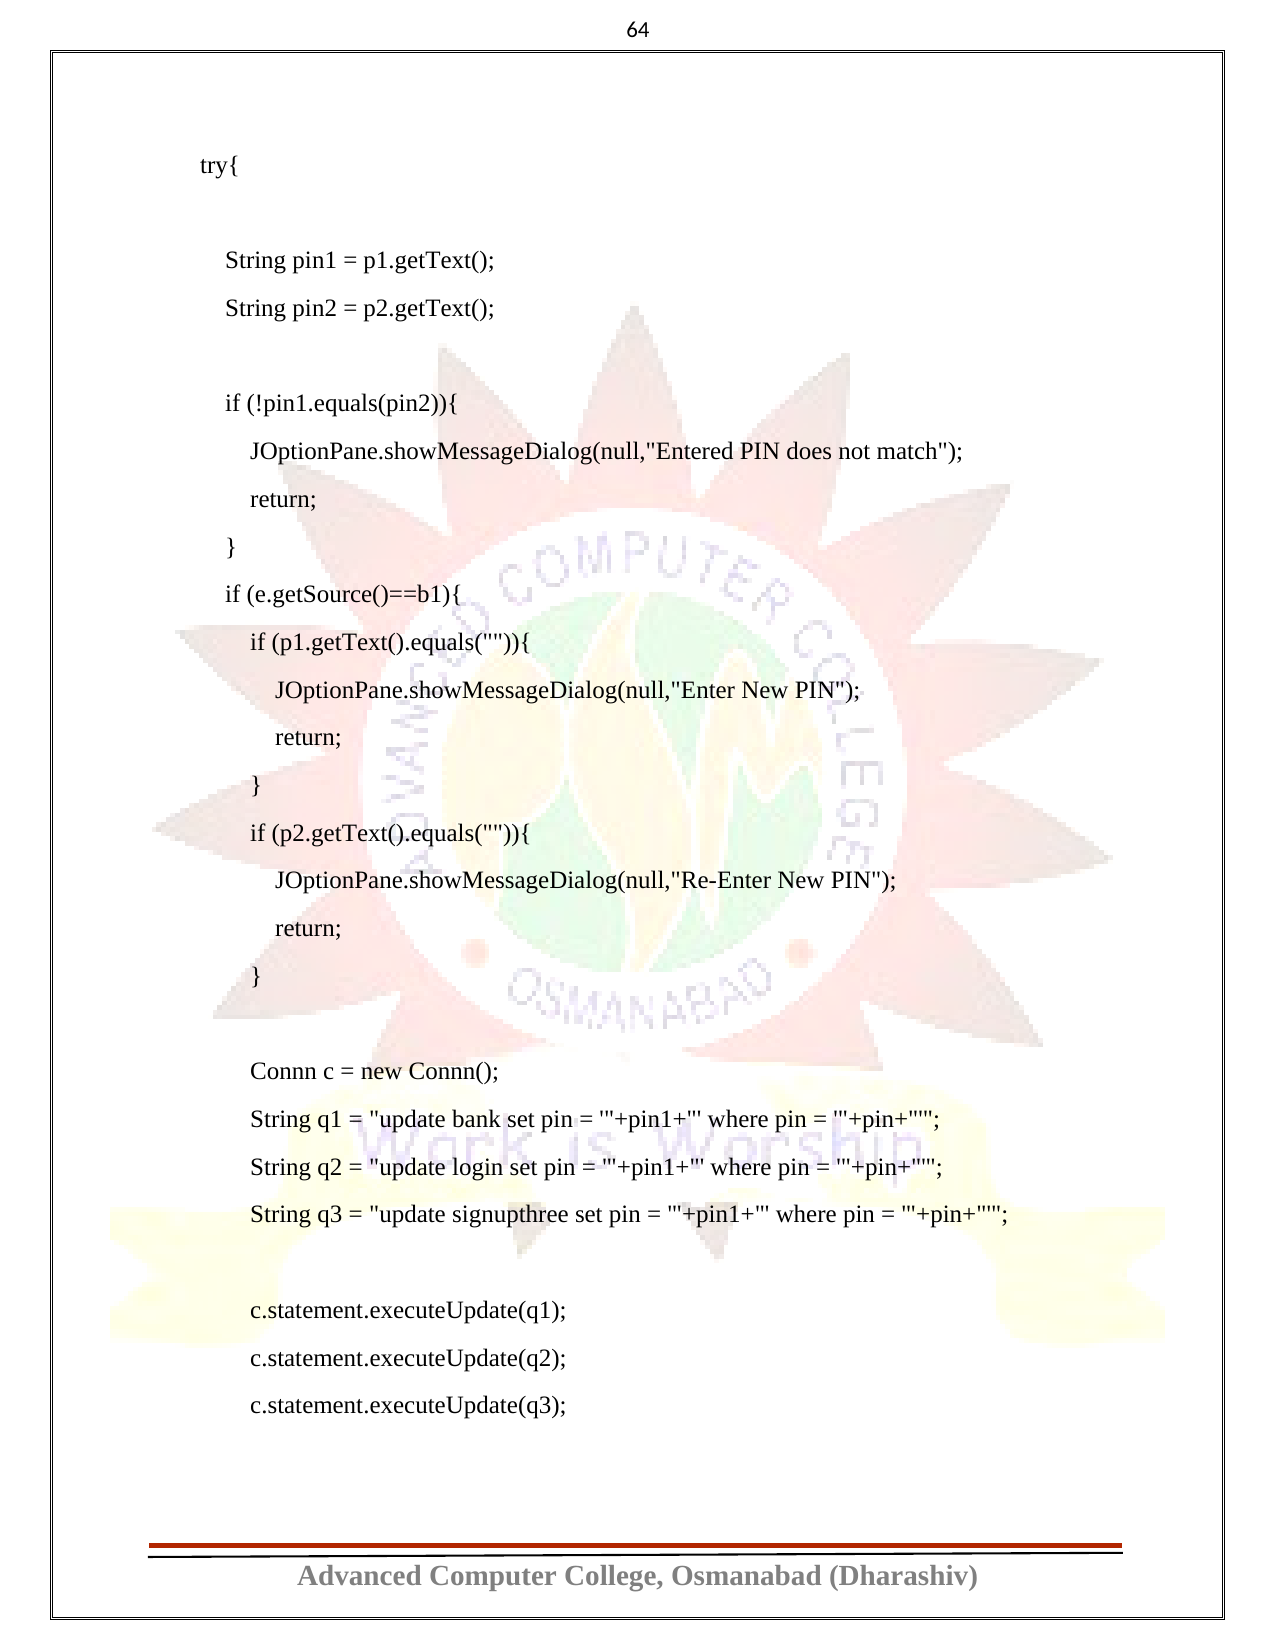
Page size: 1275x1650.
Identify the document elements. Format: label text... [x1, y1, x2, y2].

text } [150, 770, 1125, 799]
text c.statement.executeUpdate(q3); [150, 1390, 1125, 1419]
text try{ [150, 150, 1125, 179]
text JOptionPane.showMessageDialog(null,"Entered PIN does not match"); [150, 436, 1125, 465]
text JOptionPane.showMessageDialog(null,"Enter New PIN"); [150, 675, 1125, 703]
text String q1 = "update bank set pin = '"+pin1+"' where pin = '"+pin+"'"; [150, 1104, 1125, 1133]
text String pin1 = p1.getText(); [150, 245, 1125, 274]
text String q2 = "update login set pin = '"+pin1+"' where pin = '"+pin+"'"; [150, 1152, 1125, 1181]
text c.statement.executeUpdate(q1); [150, 1295, 1125, 1324]
text if (p2.getText().equals("")){ [150, 818, 1125, 847]
text String pin2 = p2.getText(); [150, 293, 1125, 322]
text return; [150, 722, 1125, 751]
text String q3 = "update signupthree set pin = '"+pin1+"' where pin = '"+pin+"'"; [150, 1199, 1125, 1228]
text if (p1.getText().equals("")){ [150, 627, 1125, 656]
text return; [150, 484, 1125, 513]
text c.statement.executeUpdate(q2); [150, 1343, 1125, 1371]
text Connn c = new Connn(); [150, 1056, 1125, 1085]
text if (!pin1.equals(pin2)){ [150, 388, 1125, 417]
text return; [150, 913, 1125, 942]
text } [150, 532, 1125, 560]
text if (e.getSource()==b1){ [150, 579, 1125, 608]
text JOptionPane.showMessageDialog(null,"Re-Enter New PIN"); [150, 866, 1125, 894]
text } [150, 961, 1125, 990]
